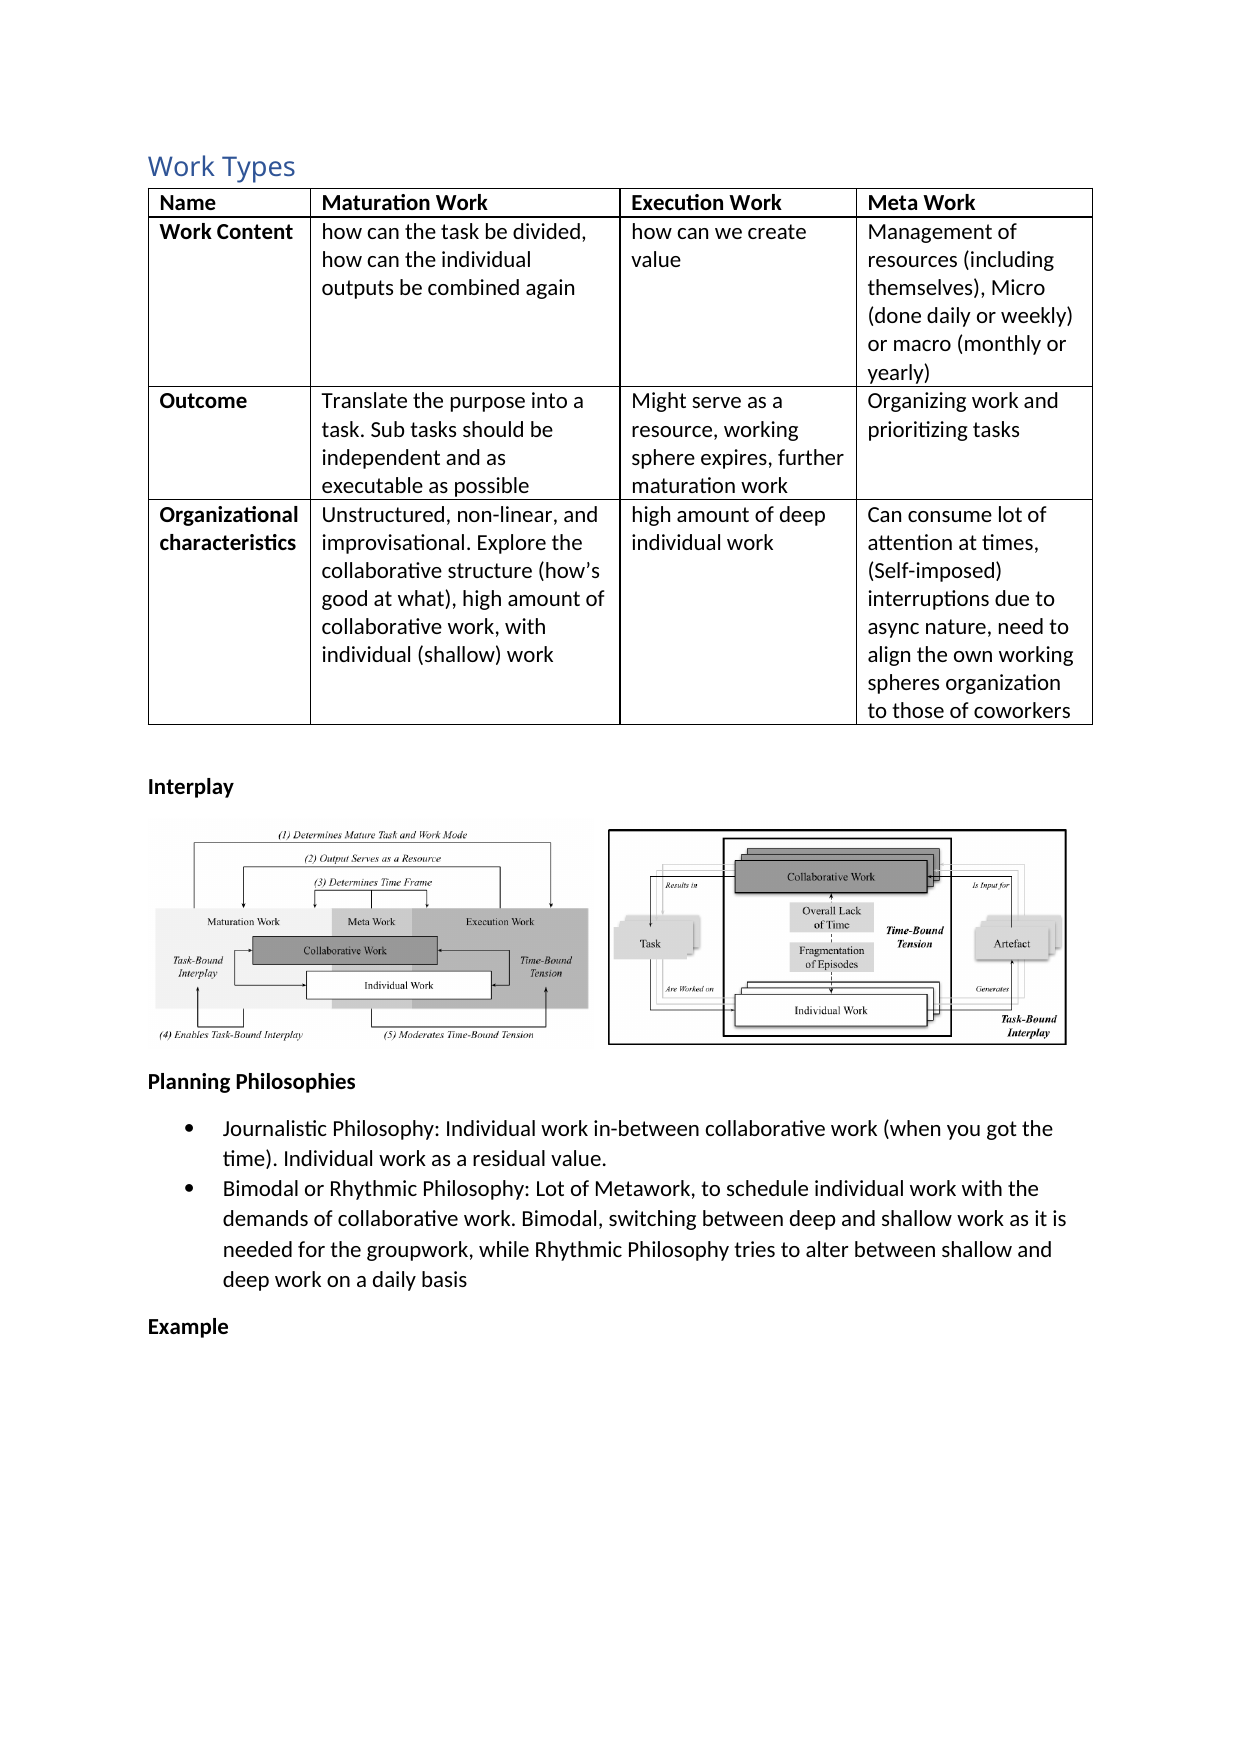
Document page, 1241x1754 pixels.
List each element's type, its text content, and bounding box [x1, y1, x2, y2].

table_header Name [149, 189, 310, 216]
list Journalistic Philosophy: Individual work in-between collaborative work (when you got the time). Individual work as a residual value. [185, 1114, 1093, 1172]
table_cell Outcome [149, 387, 310, 499]
list Bimodal or Rhythmic Philosophy: Lot of Metawork, to schedule individual work with the demands of collaborative work. Bimodal, switching between deep and shallow work as it is needed for the groupwork, while Rhythmic Philosophy tries to alter between shallow and deep work on a daily basis [185, 1174, 1093, 1293]
table_cell Might serve as a resource, working sphere expires, further maturation work [621, 387, 856, 499]
table_cell how can we create value [621, 218, 856, 386]
table_cell Organizing work and prioritizing tasks [857, 387, 1092, 499]
table_cell how can the task be divided, how can the individual outputs be combined again [311, 218, 619, 386]
table_cell high amount of deep individual work [621, 500, 856, 724]
picture [599, 820, 1071, 1049]
picture [147, 818, 595, 1049]
text Planning Philosophies [148, 1067, 1093, 1095]
table_header Maturation Work [311, 189, 619, 216]
text Interplay [148, 772, 1093, 800]
table_header Meta Work [857, 189, 1092, 216]
subtitle Work Types [148, 148, 1093, 184]
table_cell Can consume lot of attention at times, (Self-imposed) interruptions due to async nature, need to align the own working spheres organization to those of coworkers [857, 500, 1092, 724]
table_cell Translate the purpose into a task. Sub tasks should be independent and as executable as possible [311, 387, 619, 499]
table_cell Organizational characteristics [149, 500, 310, 724]
table_cell Management of resources (including themselves), Micro (done daily or weekly) or macro (monthly or yearly) [857, 218, 1092, 386]
table_cell Unstructured, non-linear, and improvisational. Explore the collaborative structure (how’s good at what), high amount of collaborative work, with individual (shallow) work [311, 500, 619, 724]
table_header Execution Work [621, 189, 856, 216]
text Example [148, 1312, 1093, 1340]
table_cell Work Content [149, 218, 310, 386]
